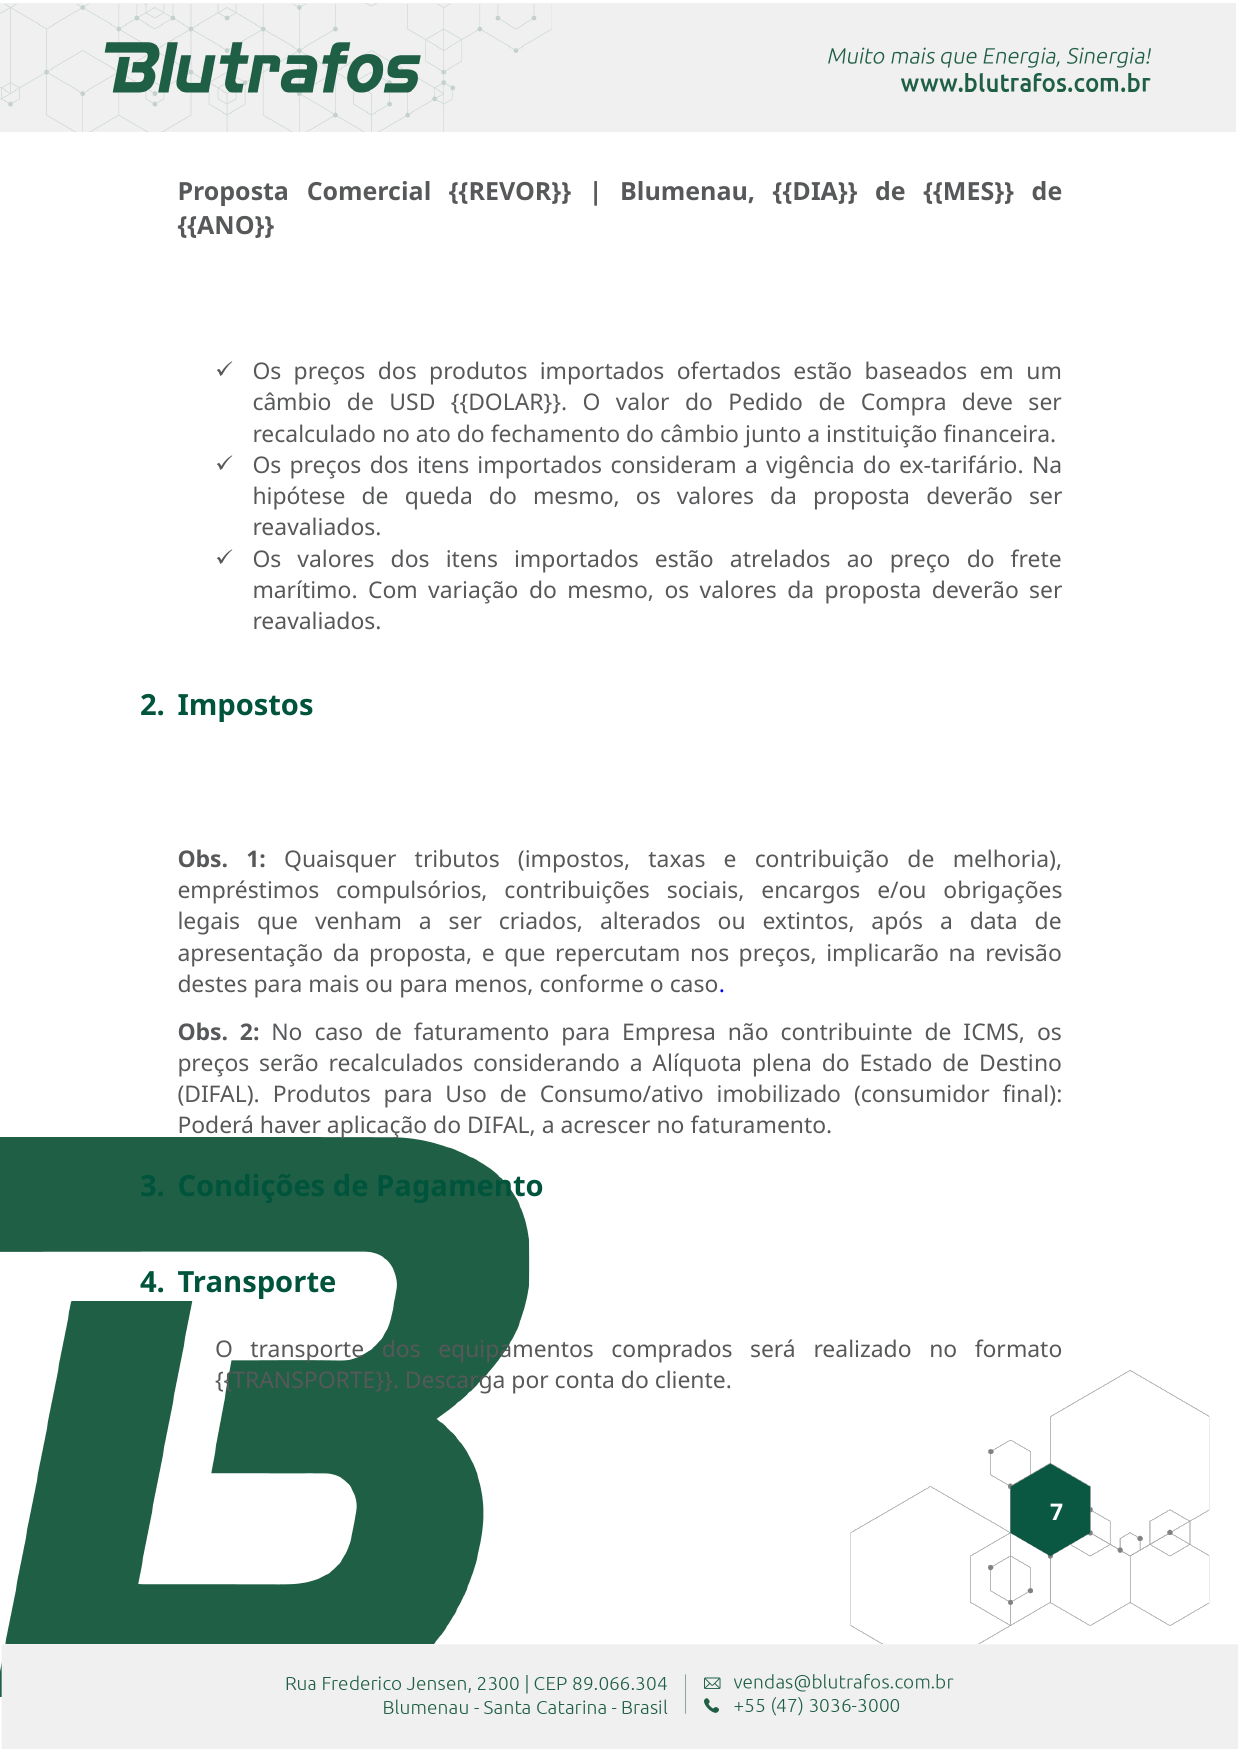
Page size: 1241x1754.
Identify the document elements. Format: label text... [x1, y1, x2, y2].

text Obs. 1: Quaisquer tributos (impostos, taxas e contribuição de melhoria), empréstimos compulsórios, contribuições sociais, encargos e/ou obrigações legais que venham a ser criados, alterados ou extintos, após a data de apresentação da proposta, e que repercutam nos preços, implicarão na revisão destes para mais ou para menos, conforme o caso. [177, 843, 1063, 999]
subtitle Impostos [140, 684, 1063, 764]
list Os valores dos itens importados estão atrelados ao preço do frete marítimo. Com variação do mesmo, os valores da proposta deverão ser reavaliados. [215, 543, 1063, 636]
list Os preços dos produtos importados ofertados estão baseados em um câmbio de USD {{DOLAR}}. O valor do Pedido de Compra deve ser recalculado no ato do fechamento do câmbio junto a instituição financeira. [215, 355, 1063, 449]
list Os preços dos itens importados consideram a vigência do ex-tarifário. Na hipótese de queda do mesmo, os valores da proposta deverão ser reavaliados. [215, 449, 1063, 543]
subtitle Transporte [140, 1262, 1063, 1301]
text O transporte dos equipamentos comprados será realizado no formato {{TRANSPORTE}}. Descarga por conta do cliente. [215, 1333, 1063, 1395]
subtitle Condições de Pagamento [140, 1166, 1063, 1205]
text Obs. 2: No caso de faturamento para Empresa não contribuinte de ICMS, os preços serão recalculados considerando a Alíquota plena do Estado de Destino (DIFAL). Produtos para Uso de Consumo/ativo imobilizado (consumidor final): Poderá haver aplicação do DIFAL, a acrescer no faturamento. [177, 1016, 1063, 1141]
picture [0, 1137, 1239, 1749]
picture [0, 3, 1236, 132]
